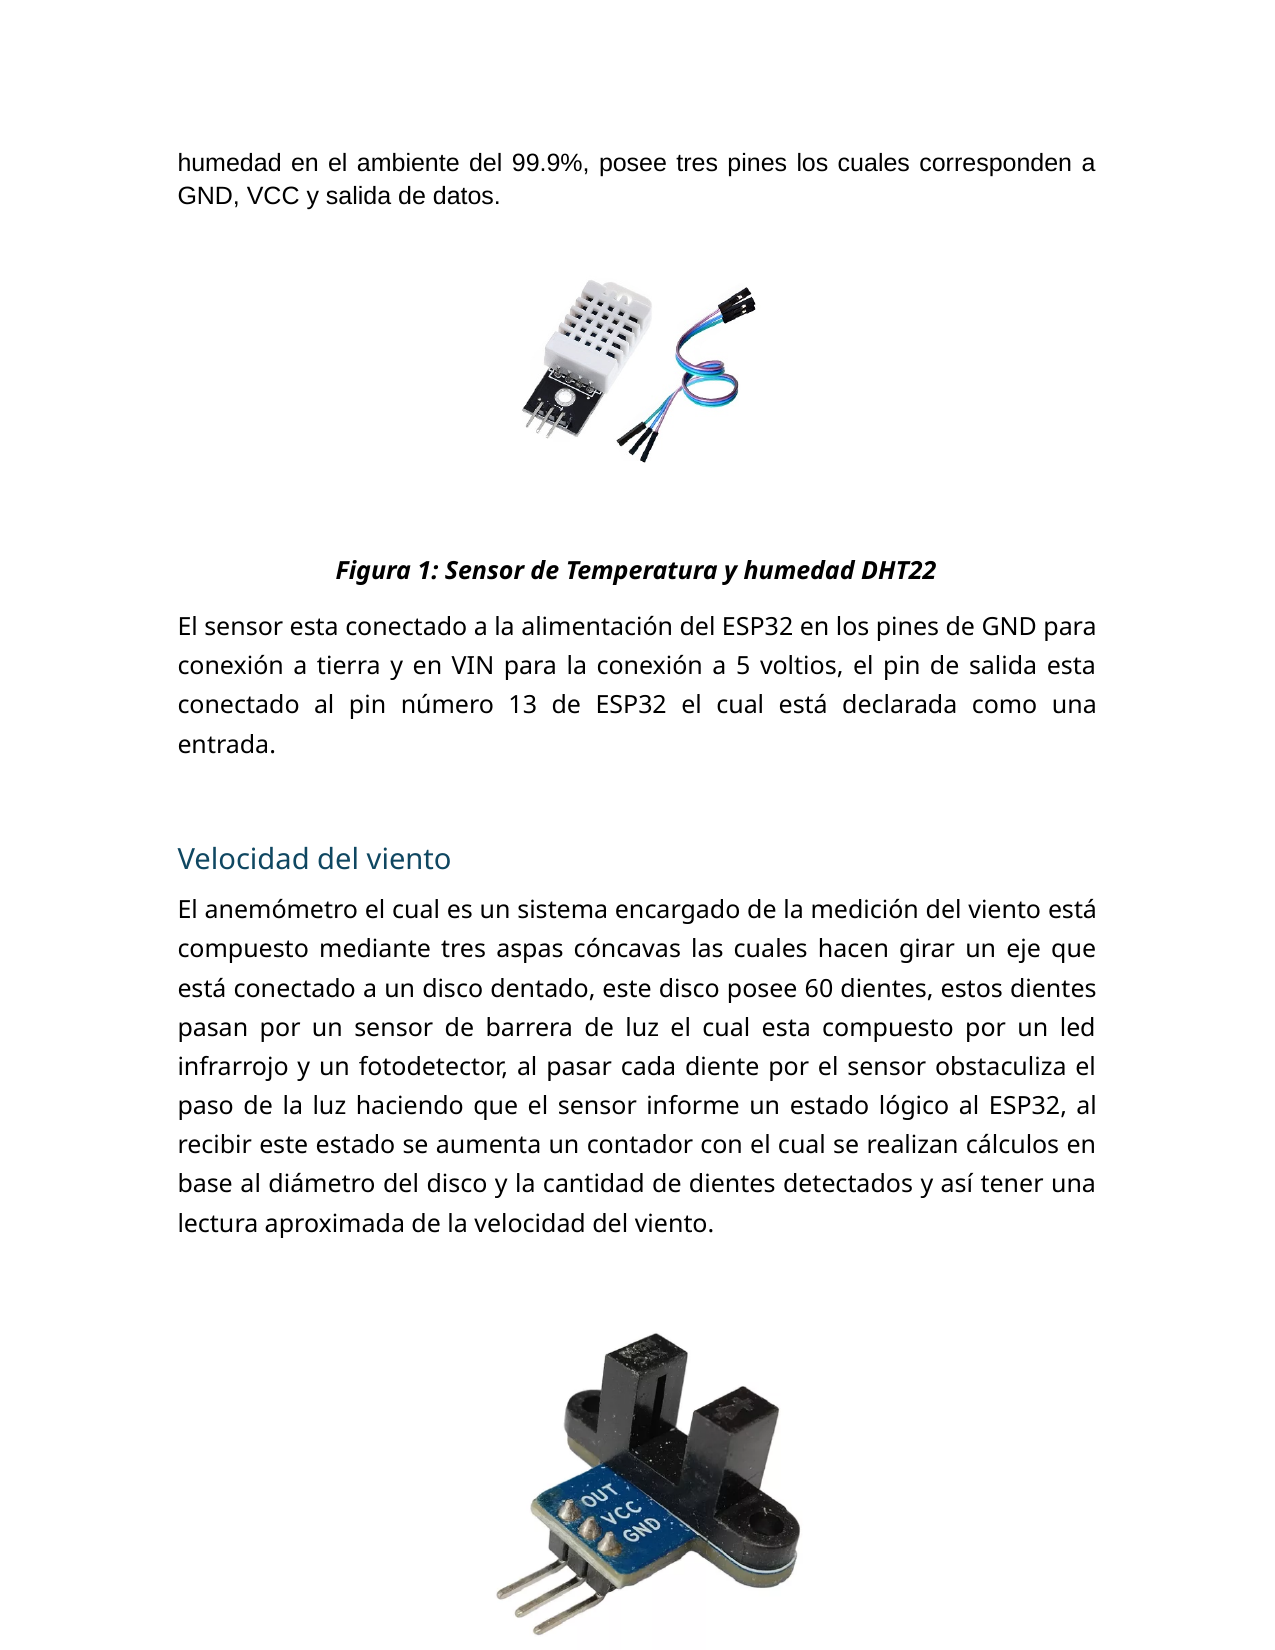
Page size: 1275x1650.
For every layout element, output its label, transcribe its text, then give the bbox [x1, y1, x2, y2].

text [177, 148, 1098, 209]
text El sensor esta conectado a la alimentación del ESP32 en los pines de GND para conexión a tierra y en VIN para la conexión a 5 voltios, el pin de salida esta conectado al pin número 13 de ESP32 el cual está declarada como una entrada. [177, 609, 1098, 760]
text El anemómetro el cual es un sistema encargado de la medición del viento está compuesto mediante tres aspas cóncavas las cuales hacen girar un eje que está conectado a un disco dentado, este disco posee 60 dientes, estos dientes pasan por un sensor de barrera de luz el cual esta compuesto por un led infrarrojo y un fotodetector, al pasar cada diente por el sensor obstaculiza el paso de la luz haciendo que el sensor informe un estado lógico al ESP32, al recibir este estado se aumenta un contador con el cual se realizan cálculos en base al diámetro del disco y la cantidad de dientes detectados y así tener una lectura aproximada de la velocidad del viento. [177, 892, 1098, 1239]
picture [498, 231, 777, 510]
picture [481, 1318, 815, 1650]
text Figura 1: Sensor de Temperatura y humedad DHT22 [177, 553, 1098, 587]
subtitle Velocidad del viento [177, 838, 1098, 878]
